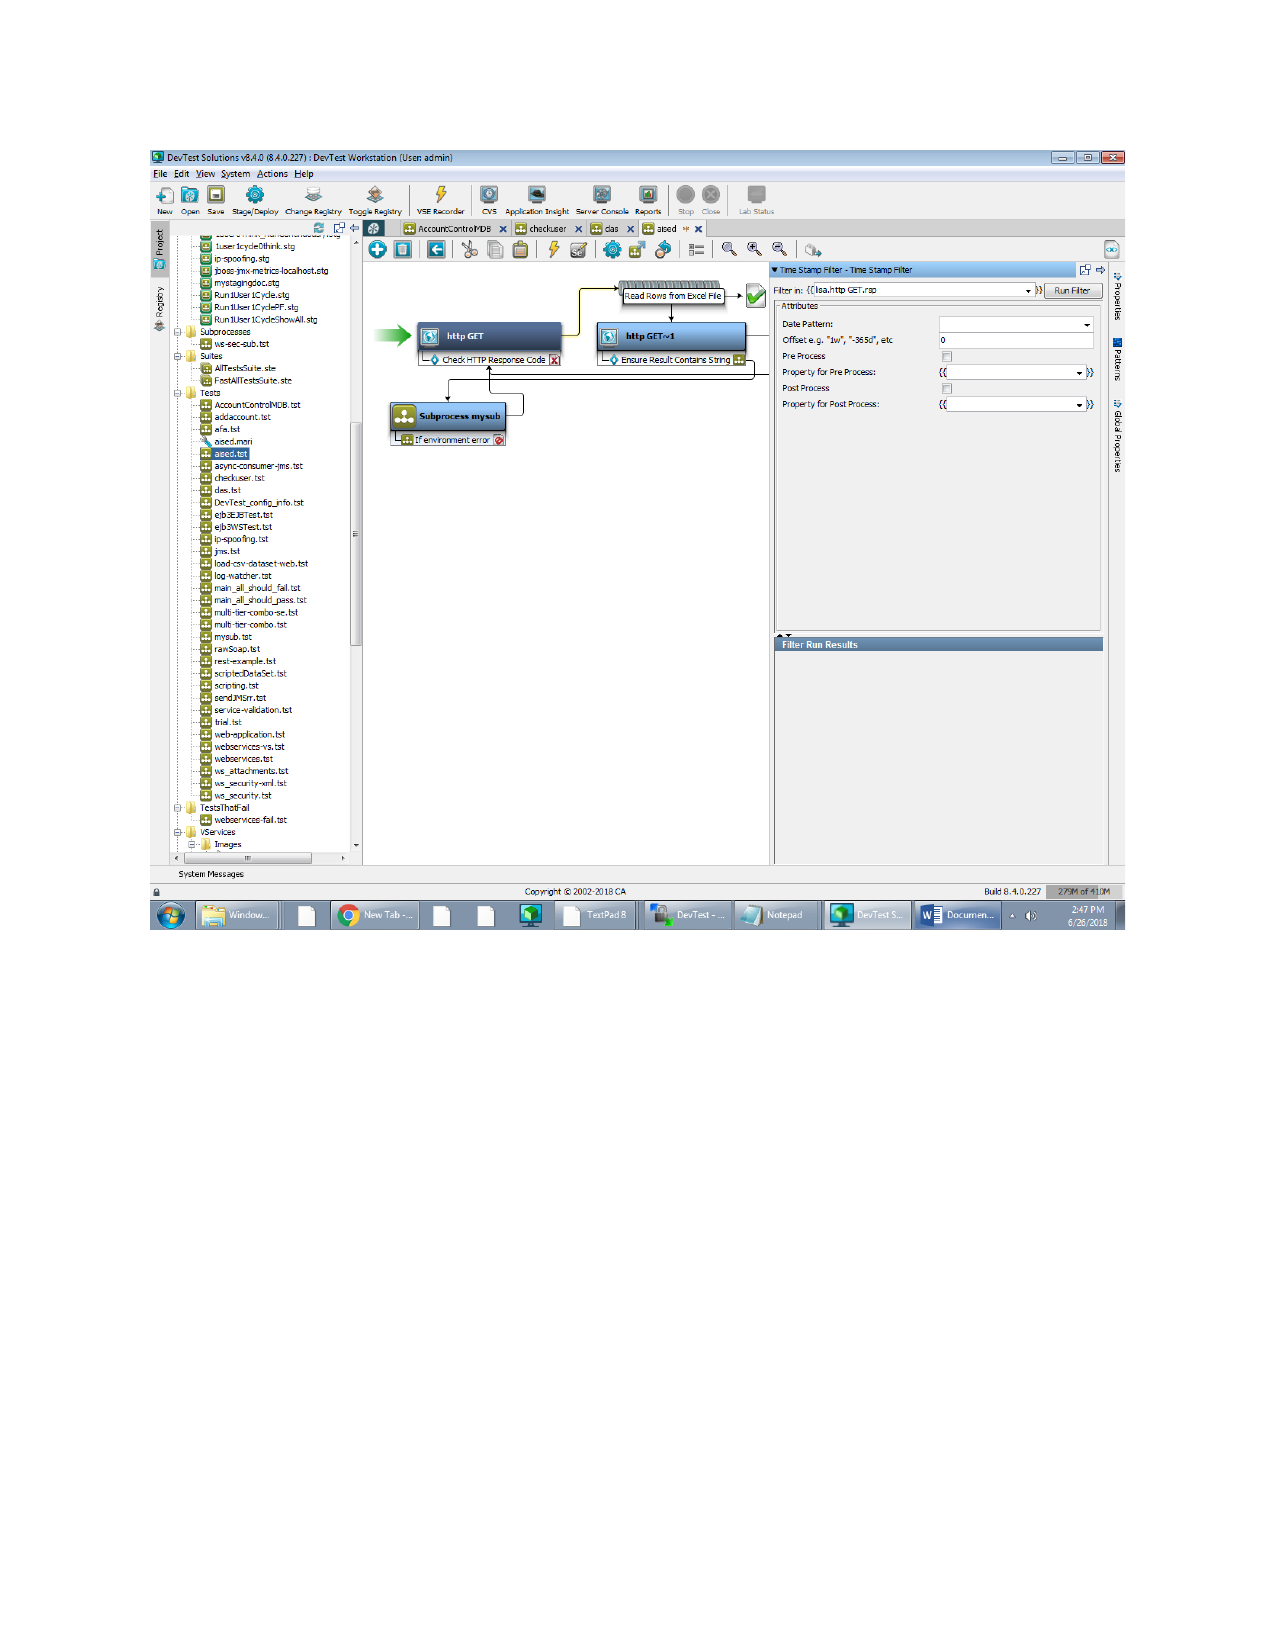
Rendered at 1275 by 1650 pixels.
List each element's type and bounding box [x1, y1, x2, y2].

picture [150, 150, 1125, 930]
